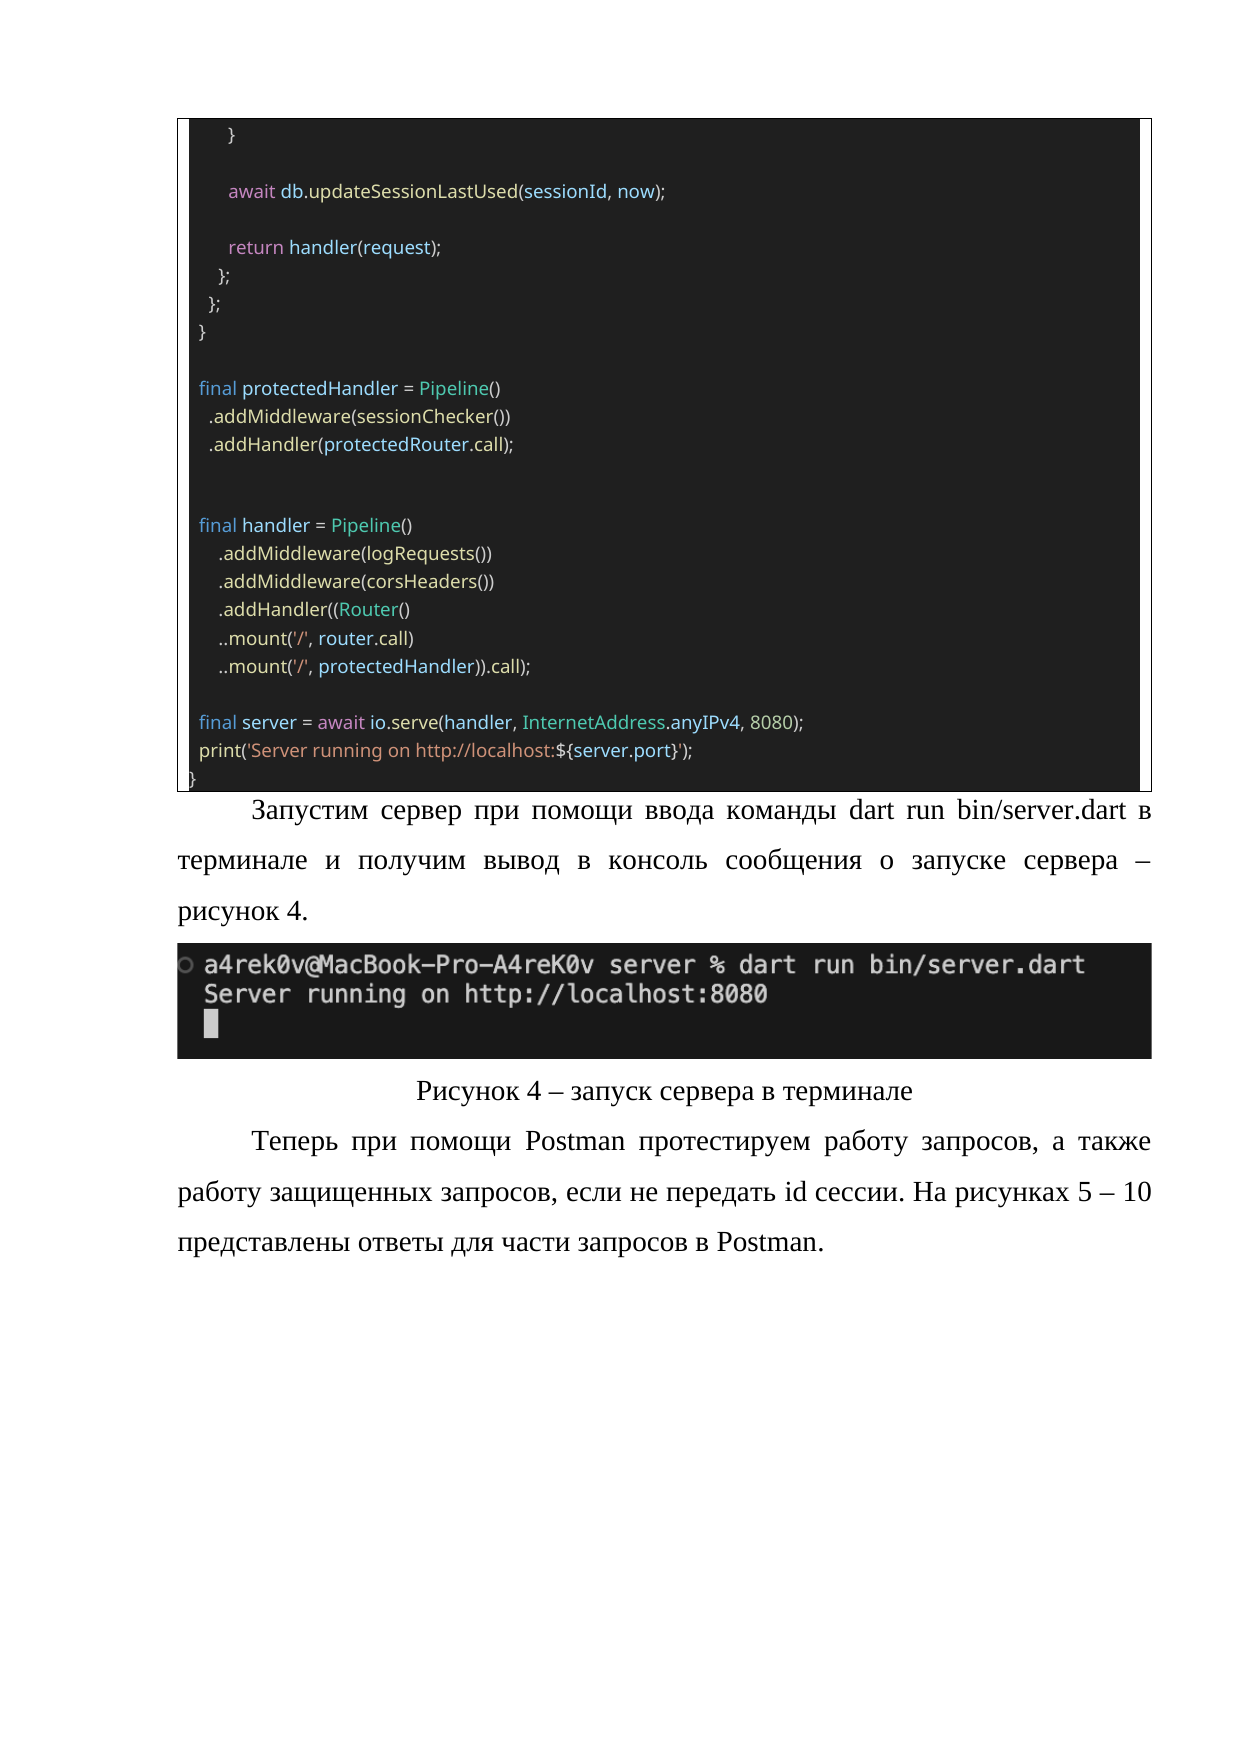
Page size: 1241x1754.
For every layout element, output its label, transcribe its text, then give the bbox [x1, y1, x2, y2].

text Теперь при помощи Postman протестируем работу запросов, а также работу защищенных запросов, если не передать id сессии. На рисунках 5 – 10 представлены ответы для части запросов в Postman. [177, 1123, 1152, 1257]
text Рисунок 4 – запуск сервера в терминале [177, 1073, 1152, 1107]
picture [177, 943, 1152, 1059]
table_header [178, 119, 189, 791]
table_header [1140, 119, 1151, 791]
text Запустим сервер при помощи ввода команды dart run bin/server.dart в терминале и получим вывод в консоль сообщения о запуске сервера – рисунок 4. [177, 792, 1152, 926]
